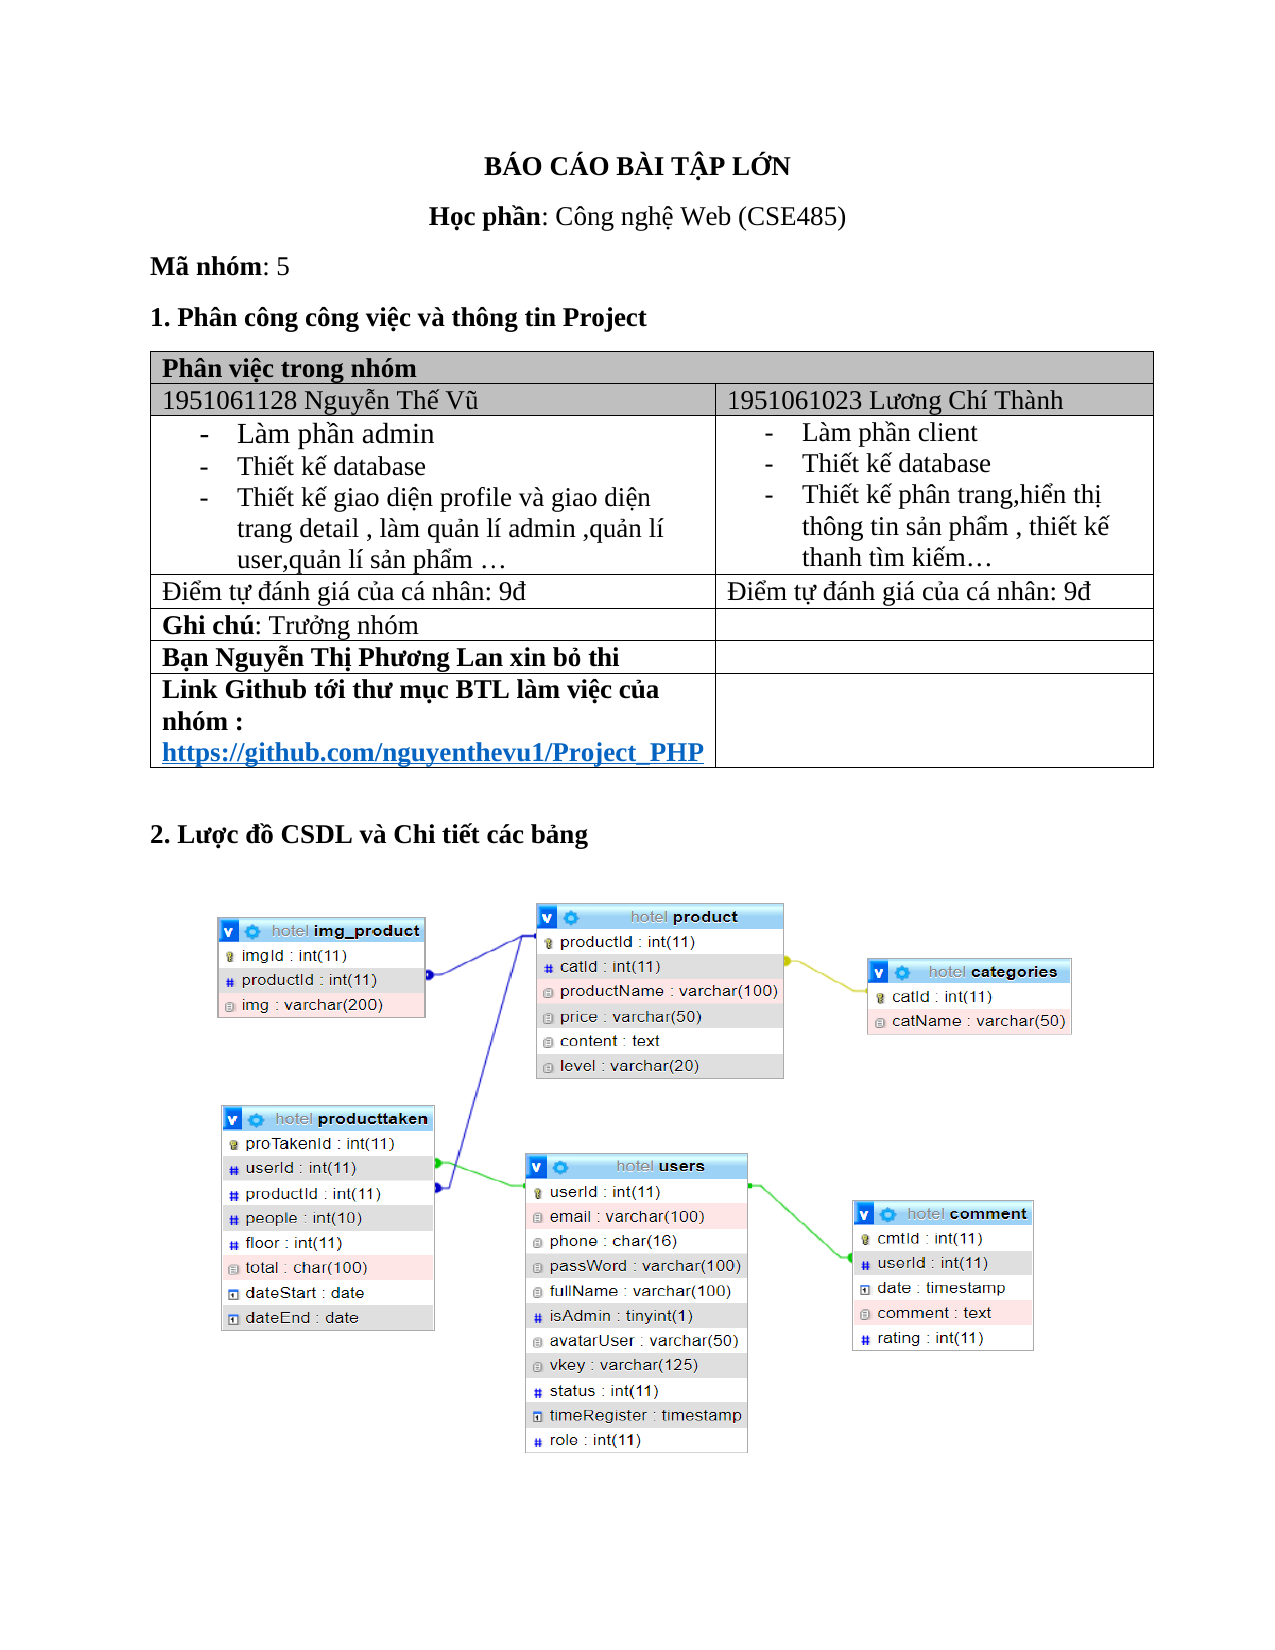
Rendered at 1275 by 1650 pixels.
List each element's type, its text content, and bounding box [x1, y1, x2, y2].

table_cell Điểm tự đánh giá của cá nhân: 9đ [716, 575, 1153, 608]
text Học phần: Công nghệ Web (CSE485) [150, 200, 1125, 231]
table_cell Link Github tới thư mục BTL làm việc của nhóm : https://github.com/nguyenthevu1/Project_PHP [151, 674, 715, 767]
table_cell [716, 674, 1153, 767]
table_cell 1951061023 Lương Chí Thành [716, 384, 1153, 415]
picture [150, 868, 1182, 1473]
text BÁO CÁO BÀI TẬP LỚN [150, 150, 1125, 181]
table_cell [716, 609, 1153, 640]
table_cell Điểm tự đánh giá của cá nhân: 9đ [151, 575, 715, 608]
table_cell Làm phần admin Thiết kế database Thiết kế giao diện profile và giao diện trang detail , làm quản lí admin ,quản lí user,quản lí sản phẩm … [151, 416, 715, 574]
table_header Phân việc trong nhóm [151, 352, 1153, 383]
table_cell 1951061128 Nguyễn Thế Vũ [151, 384, 715, 415]
table_cell Làm phần client Thiết kế database Thiết kế phân trang,hiển thị thông tin sản phẩm , thiết kế thanh tìm kiếm… [716, 416, 1153, 574]
text 1. Phân công công việc và thông tin Project [150, 301, 1125, 332]
table_cell Bạn Nguyễn Thị Phương Lan xin bỏ thi [151, 641, 715, 672]
text Mã nhóm: 5 [150, 250, 1125, 282]
text 2. Lược đồ CSDL và Chi tiết các bảng [150, 818, 1125, 849]
table_cell Ghi chú: Trưởng nhóm [151, 609, 715, 640]
table_cell [716, 641, 1153, 672]
